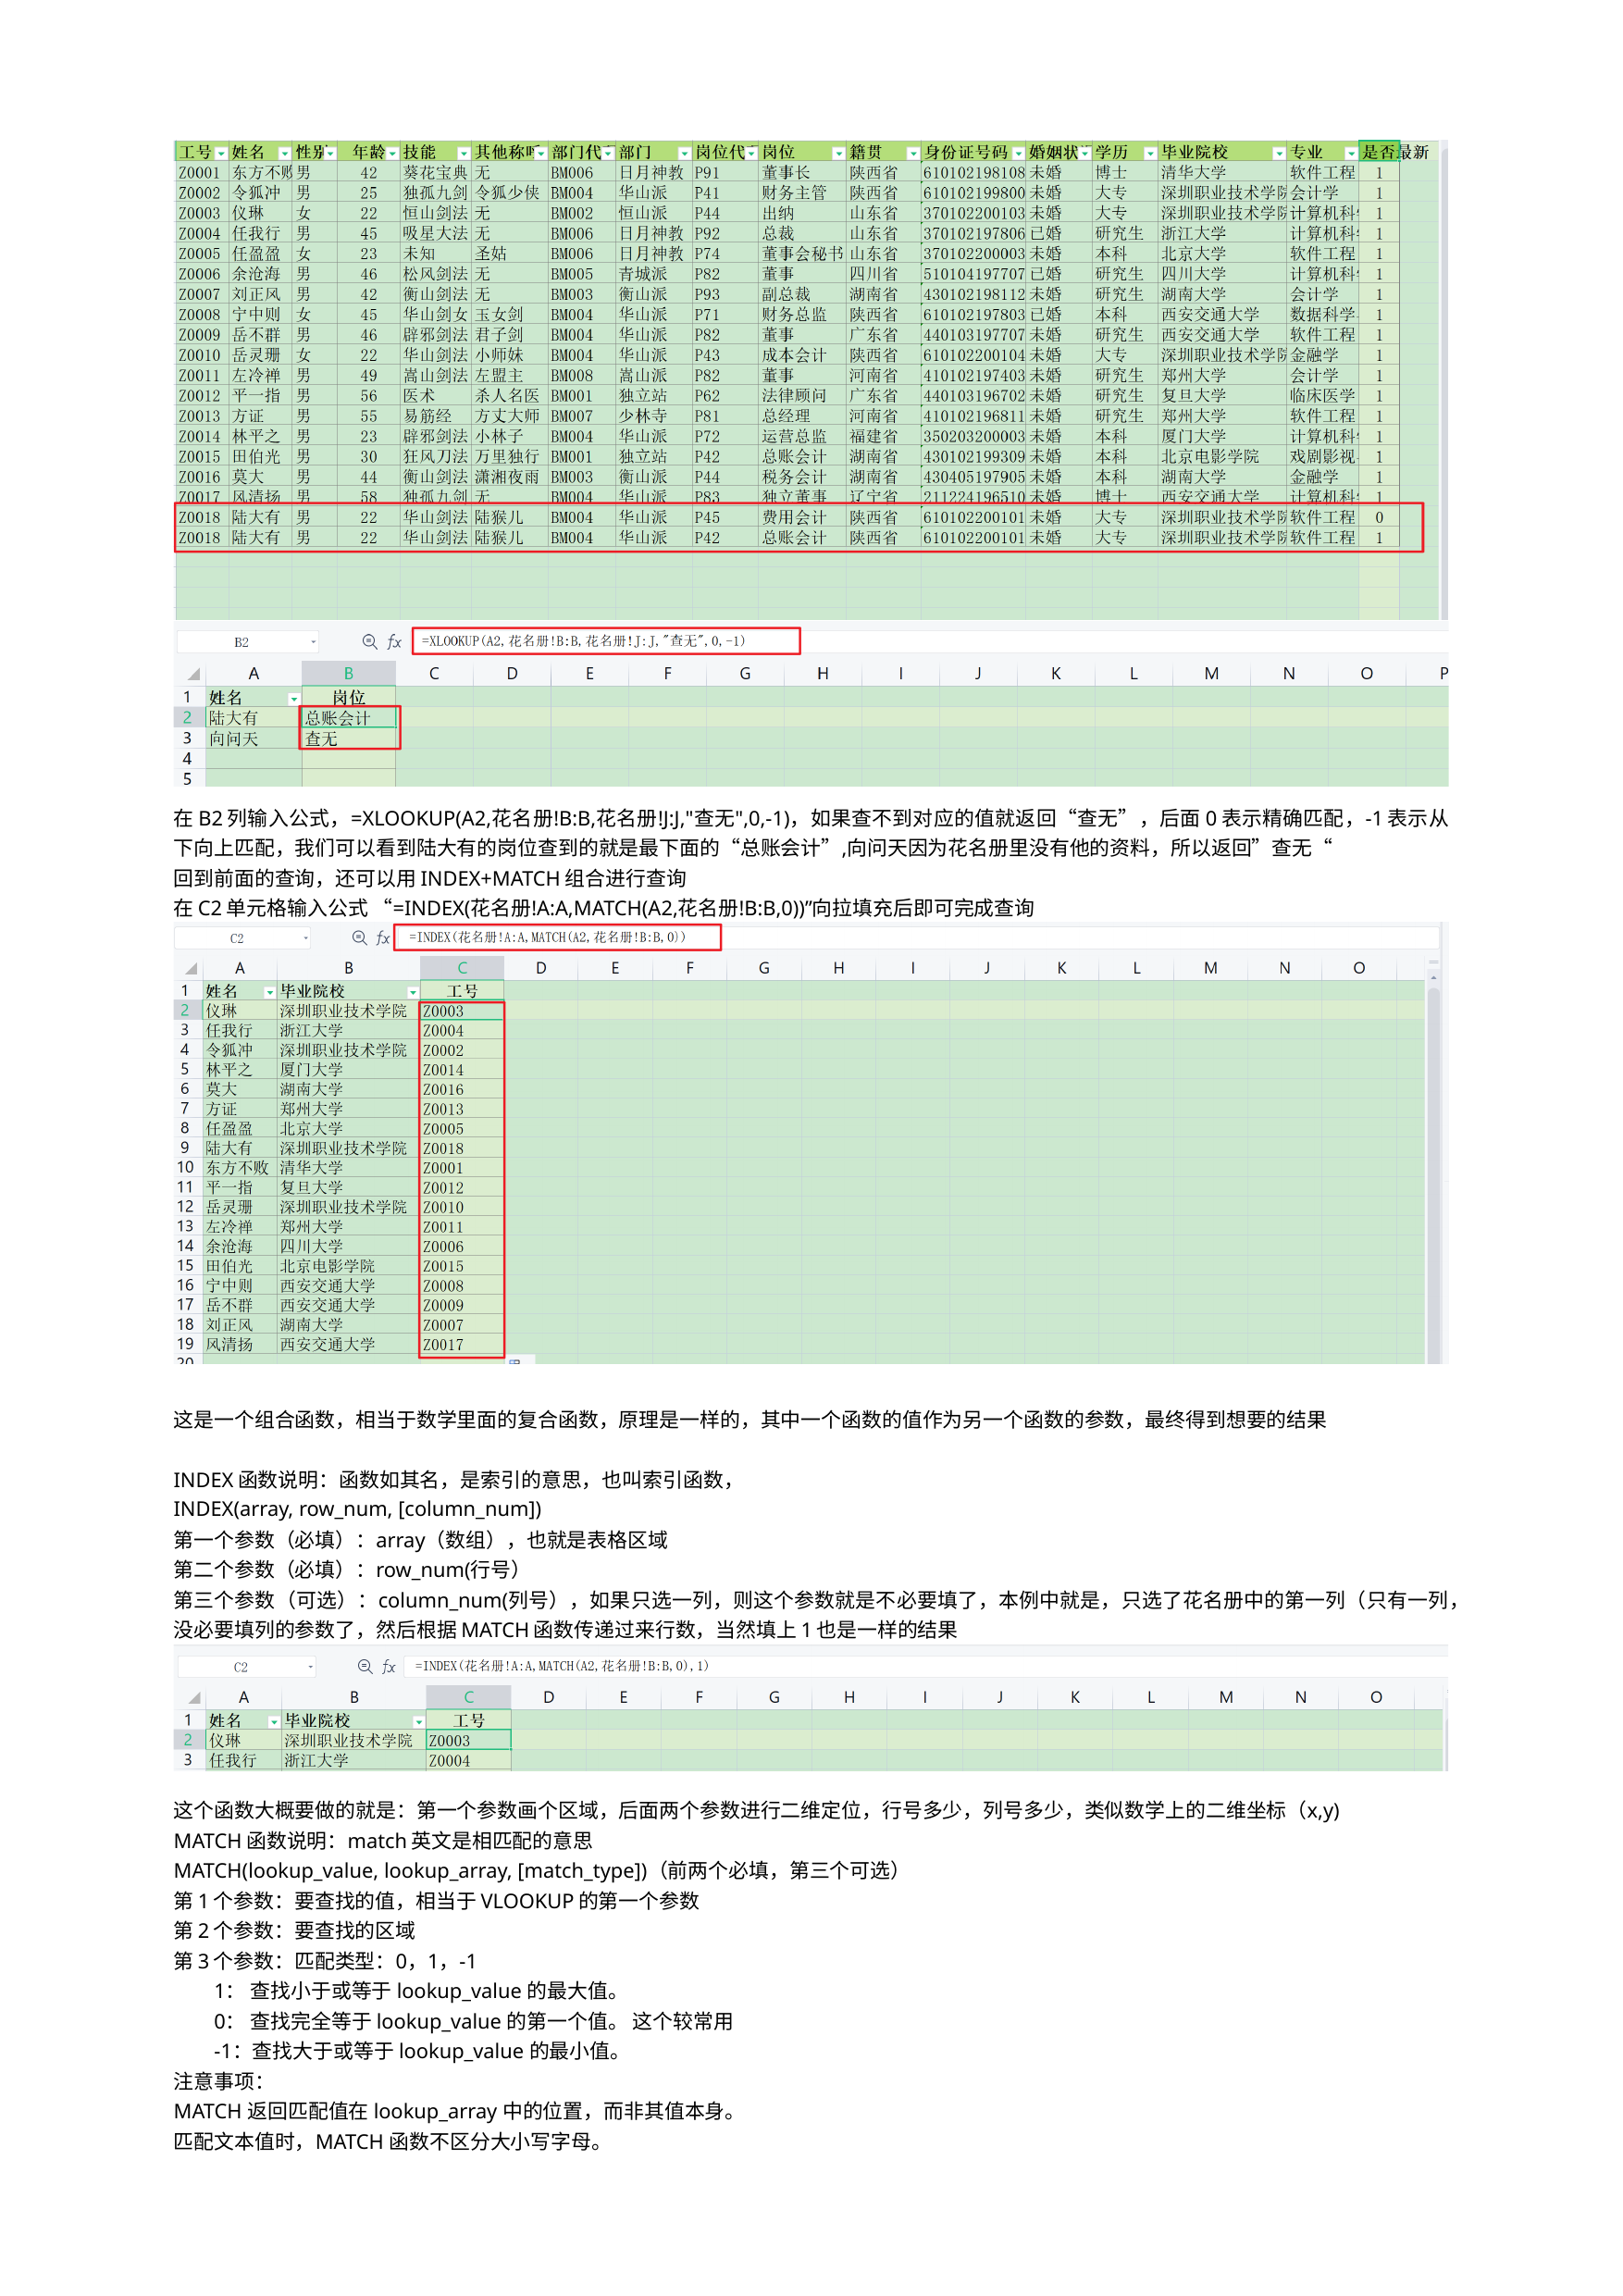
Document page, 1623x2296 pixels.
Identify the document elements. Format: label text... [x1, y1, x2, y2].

text 第二个参数（必填）：row_num(行号） [173, 1554, 1449, 1583]
text 第3个参数：匹配类型：0，1，-1 [173, 1944, 1449, 1975]
text 1： 查找小于或等于 lookup_value 的最大值。 [173, 1975, 1449, 2004]
text 这个函数大概要做的就是：第一个参数画个区域，后面两个参数进行二维定位，行号多少，列号多少，类似数学上的二维坐标（x,y) [173, 1794, 1449, 1824]
text 第1个参数：要查找的值，相当于VLOOKUP的第一个参数 [173, 1884, 1449, 1915]
text 第三个参数（可选）：column_num(列号），如果只选一列，则这个参数就是不必要填了，本例中就是，只选了花名册中的第一列（只有一列，没必要填列的参数了，然后根据MATCH函数传递过来行数，当然填上1也是一样的结果 [173, 1583, 1449, 1644]
text 回到前面的查询，还可以用INDEX+MATCH组合进行查询 [173, 862, 1449, 892]
picture [173, 621, 1449, 787]
text 注意事项： [173, 2065, 1449, 2095]
text 第一个参数（必填）：array（数组），也就是表格区域 [173, 1523, 1449, 1554]
picture [173, 922, 1449, 1364]
text 匹配文本值时，MATCH 函数不区分大小写字母。 [173, 2125, 1449, 2155]
picture [173, 140, 1448, 620]
text INDEX函数说明：函数如其名，是索引的意思，也叫索引函数， [173, 1463, 1449, 1494]
text MATCH 返回匹配值在 lookup_array 中的位置，而非其值本身。 [173, 2095, 1449, 2125]
text -1：查找大于或等于 lookup_value 的最小值。 [173, 2035, 1449, 2065]
text 0： 查找完全等于 lookup_value 的第一个值。 这个较常用 [173, 2004, 1449, 2035]
text MATCH(lookup_value, lookup_array, [match_type])（前两个必填，第三个可选） [173, 1855, 1449, 1884]
picture [173, 1644, 1449, 1771]
text MATCH函数说明：match英文是相匹配的意思 [173, 1824, 1449, 1855]
text INDEX(array, row_num, [column_num]) [173, 1494, 1449, 1523]
text 在B2列输入公式，=XLOOKUP(A2,花名册!B:B,花名册!J:J,"查无",0,-1)，如果查不到对应的值就返回“查无”，后面0表示精确匹配，-1表示从下向上匹配，我们可以看到陆大有的岗位查到的就是最下面的“总账会计”,向问天因为花名册里没有他的资料，所以返回”查无“ [173, 801, 1449, 862]
text 第2个参数：要查找的区域 [173, 1915, 1449, 1944]
text 在C2单元格输入公式 “=INDEX(花名册!A:A,MATCH(A2,花名册!B:B,0))”向拉填充后即可完成查询 [173, 892, 1449, 922]
text 这是一个组合函数，相当于数学里面的复合函数，原理是一样的，其中一个函数的值作为另一个函数的参数，最终得到想要的结果 [173, 1403, 1449, 1433]
